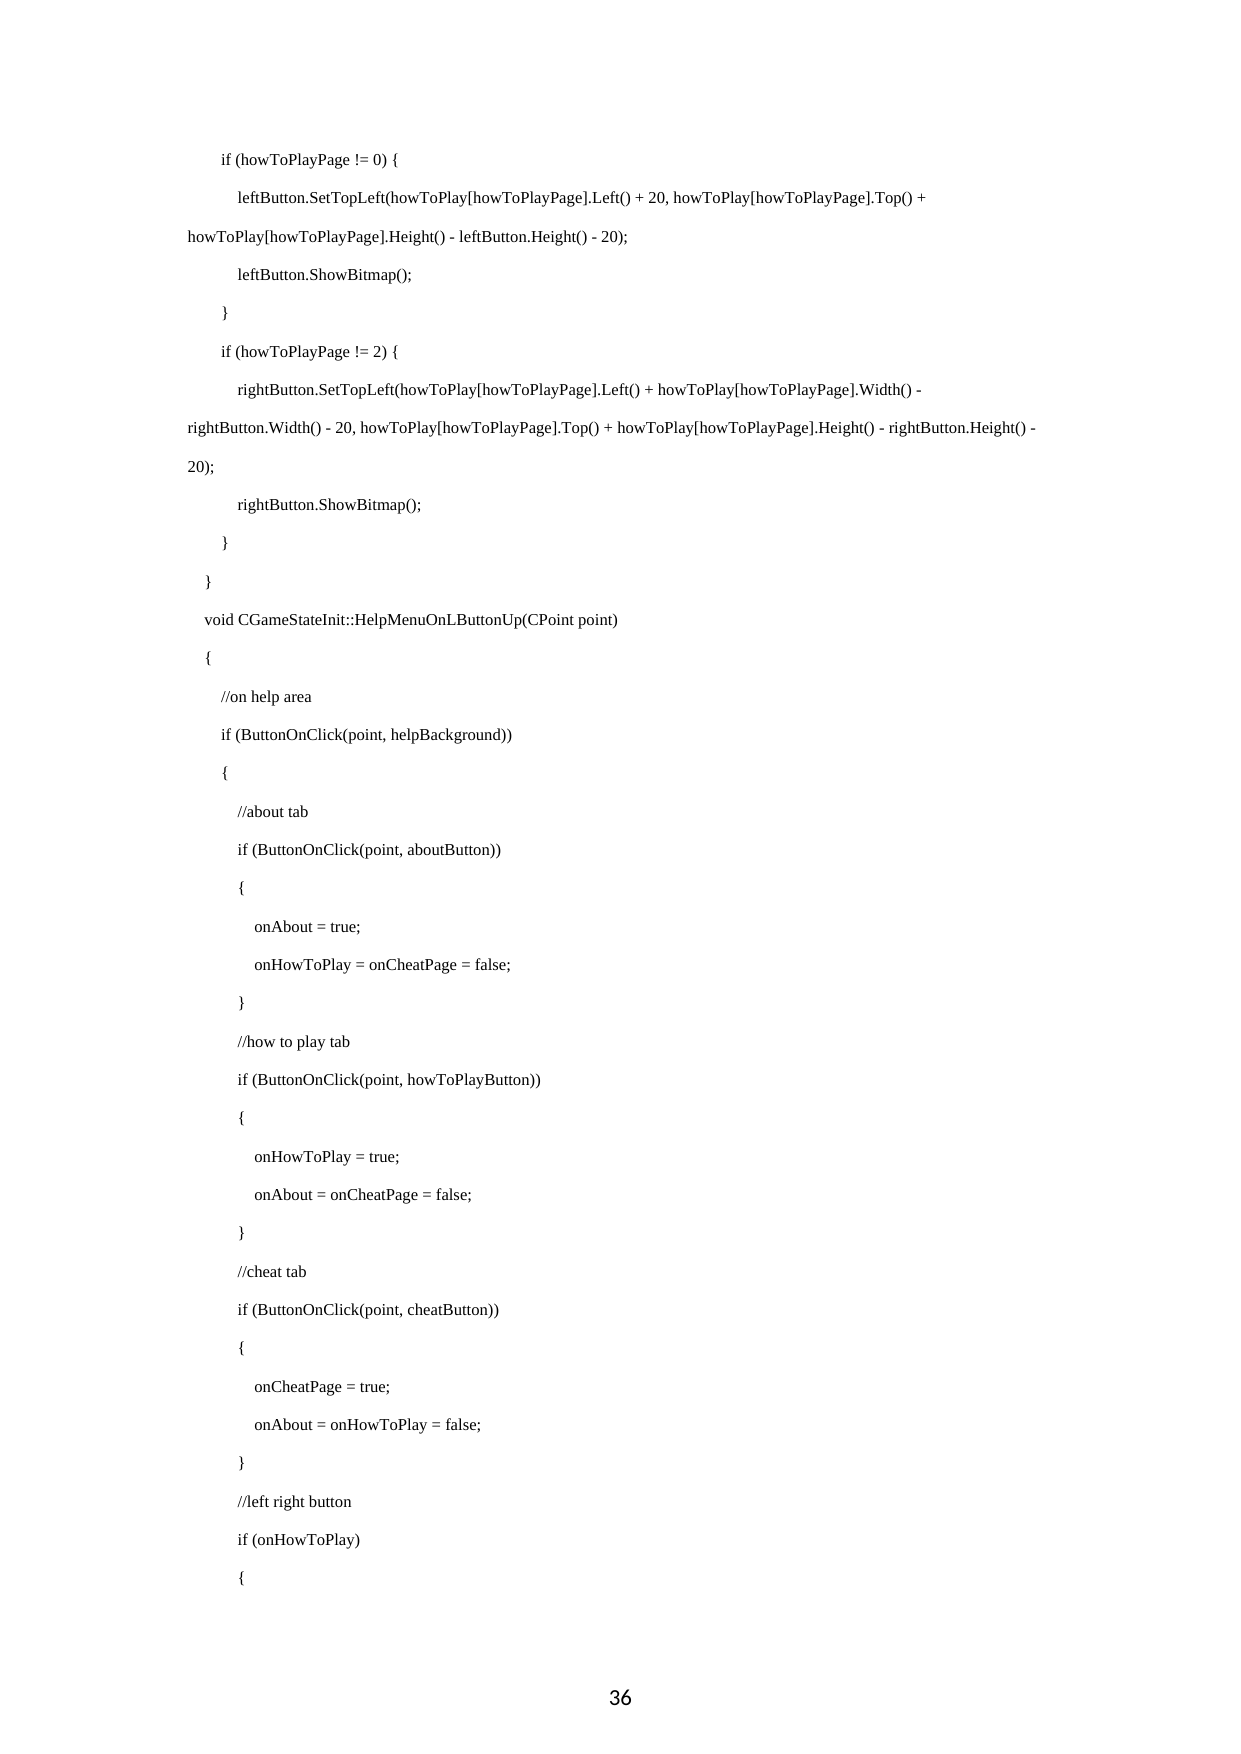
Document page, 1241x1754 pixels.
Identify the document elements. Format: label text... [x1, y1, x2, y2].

list onAbout = onCheatPage = false; [187, 1185, 1053, 1204]
list if (howToPlayPage != 2) { [187, 342, 1053, 361]
list //how to play tab [187, 1032, 1053, 1051]
list //left right button [187, 1492, 1053, 1511]
list rightButton.ShowBitmap(); [187, 495, 1053, 514]
list //about tab [187, 802, 1053, 821]
list onHowToPlay = onCheatPage = false; [187, 955, 1053, 974]
list rightButton.SetTopLeft(howToPlay[howToPlayPage].Left() + howToPlay[howToPlayPage].Width() - rightButton.Width() - 20, howToPlay[howToPlayPage].Top() + howToPlay[howToPlayPage].Height() - rightButton.Height() - 20); [187, 380, 1053, 476]
list } [187, 993, 1053, 1012]
list { [187, 1338, 1053, 1357]
list } [187, 572, 1053, 591]
list if (ButtonOnClick(point, aboutButton)) [187, 840, 1053, 859]
list { [187, 1568, 1053, 1587]
list leftButton.ShowBitmap(); [187, 265, 1053, 284]
list } [187, 533, 1053, 552]
list if (ButtonOnClick(point, helpBackground)) [187, 725, 1053, 744]
list //cheat tab [187, 1262, 1053, 1281]
list } [187, 1223, 1053, 1242]
list } [187, 1453, 1053, 1472]
list if (howToPlayPage != 0) { [187, 150, 1053, 169]
list onAbout = true; [187, 917, 1053, 936]
list //on help area [187, 687, 1053, 706]
list if (ButtonOnClick(point, cheatButton)) [187, 1300, 1053, 1319]
list onAbout = onHowToPlay = false; [187, 1415, 1053, 1434]
list onCheatPage = true; [187, 1377, 1053, 1396]
list void CGameStateInit::HelpMenuOnLButtonUp(CPoint point) [187, 610, 1053, 629]
list { [187, 648, 1053, 667]
list leftButton.SetTopLeft(howToPlay[howToPlayPage].Left() + 20, howToPlay[howToPlayPage].Top() + howToPlay[howToPlayPage].Height() - leftButton.Height() - 20); [187, 188, 1053, 246]
list onHowToPlay = true; [187, 1147, 1053, 1166]
list if (onHowToPlay) [187, 1530, 1053, 1549]
list { [187, 878, 1053, 897]
list if (ButtonOnClick(point, howToPlayButton)) [187, 1070, 1053, 1089]
list { [187, 763, 1053, 782]
list } [187, 303, 1053, 322]
list { [187, 1108, 1053, 1127]
